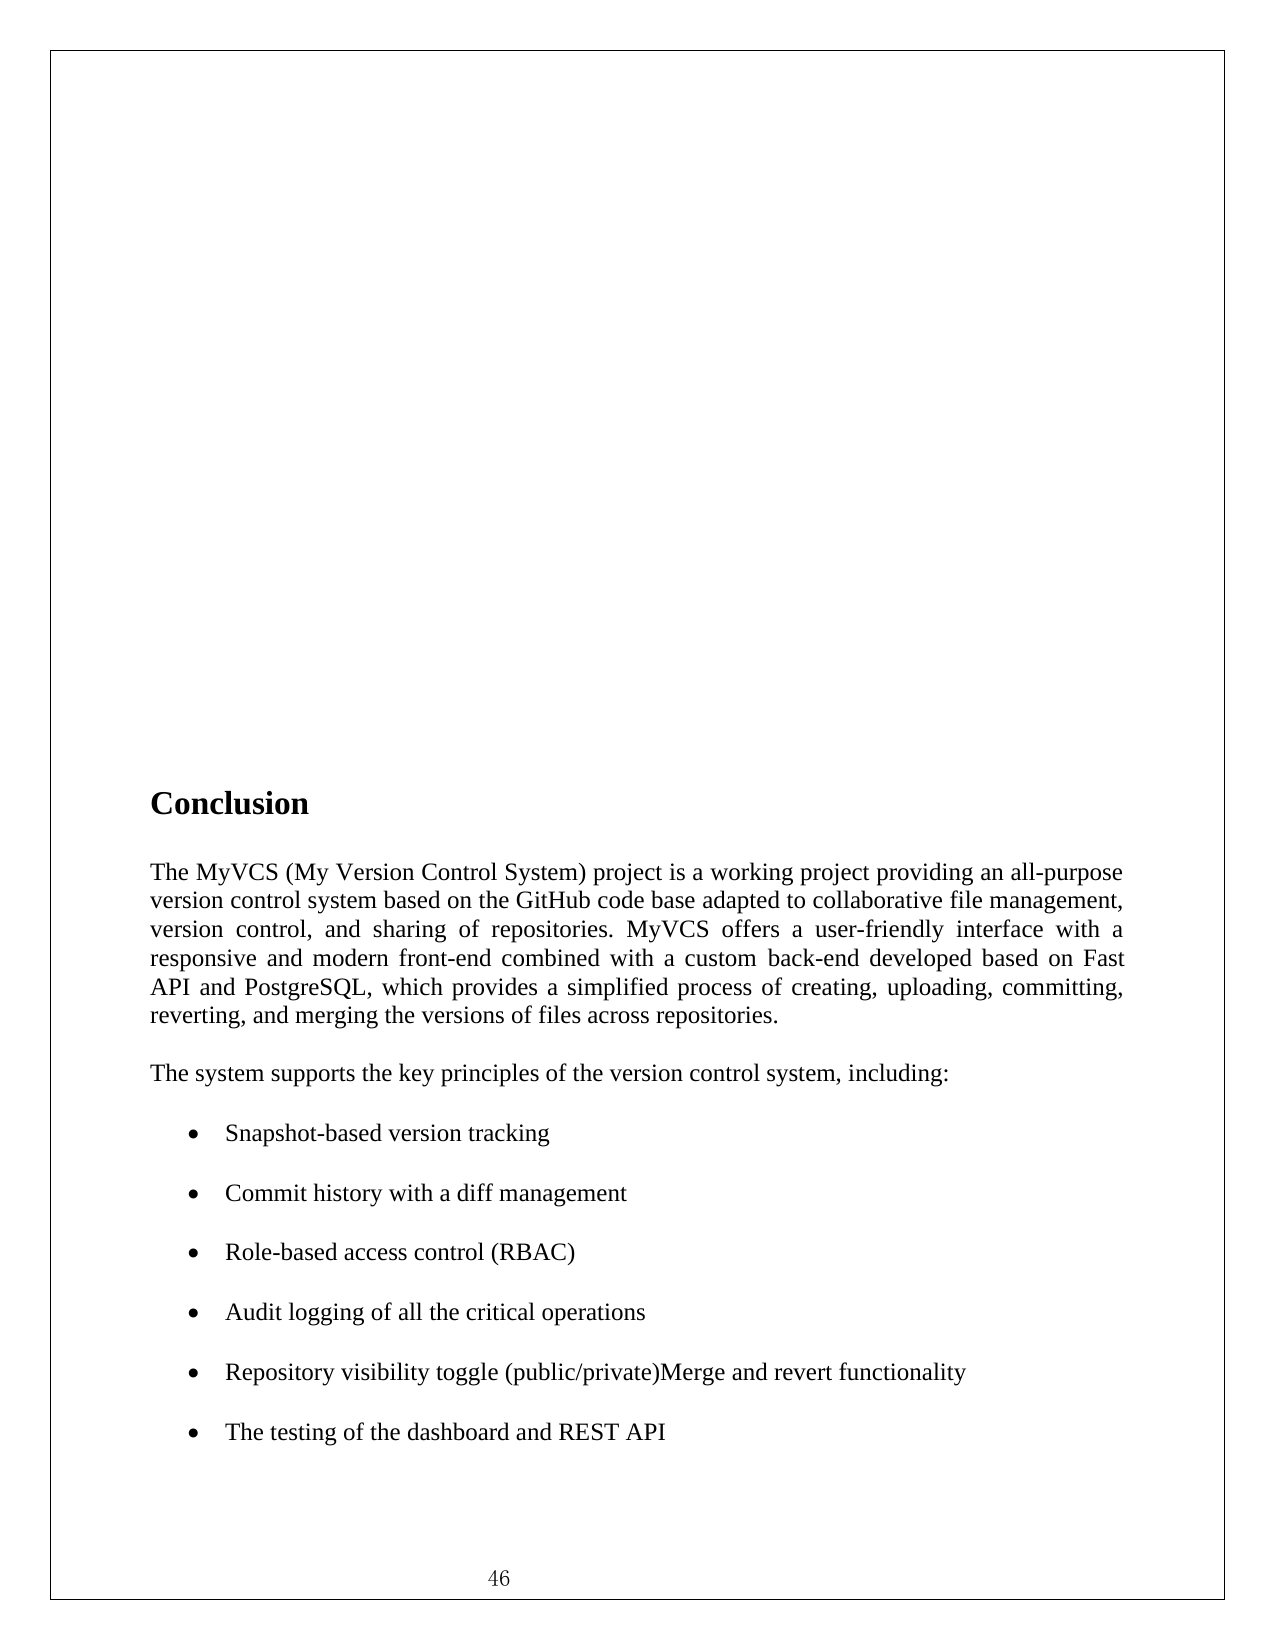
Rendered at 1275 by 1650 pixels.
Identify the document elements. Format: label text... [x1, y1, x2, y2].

subtitle Role-based access control (RBAC) [187, 1236, 1125, 1266]
subtitle The MyVCS (My Version Control System) project is a working project providing an all-purpose version control system based on the GitHub code base adapted to collaborative file management, version control, and sharing of repositories. MyVCS offers a user-friendly interface with a responsive and modern front-end combined with a custom back-end developed based on Fast API and PostgreSQL, which provides a simplified process of creating, uploading, committing, reverting, and merging the versions of files across repositories. [150, 857, 1125, 1029]
subtitle Audit logging of all the critical operations [187, 1296, 1125, 1326]
subtitle Snapshot-based version tracking [187, 1116, 1125, 1147]
subtitle Conclusion [150, 783, 1125, 822]
subtitle Commit history with a diff management [187, 1176, 1125, 1207]
subtitle The system supports the key principles of the version control system, including: [150, 1058, 1125, 1087]
subtitle The testing of the dashboard and REST API [187, 1415, 1125, 1446]
subtitle Repository visibility toggle (public/private)Merge and revert functionality [187, 1355, 1125, 1386]
